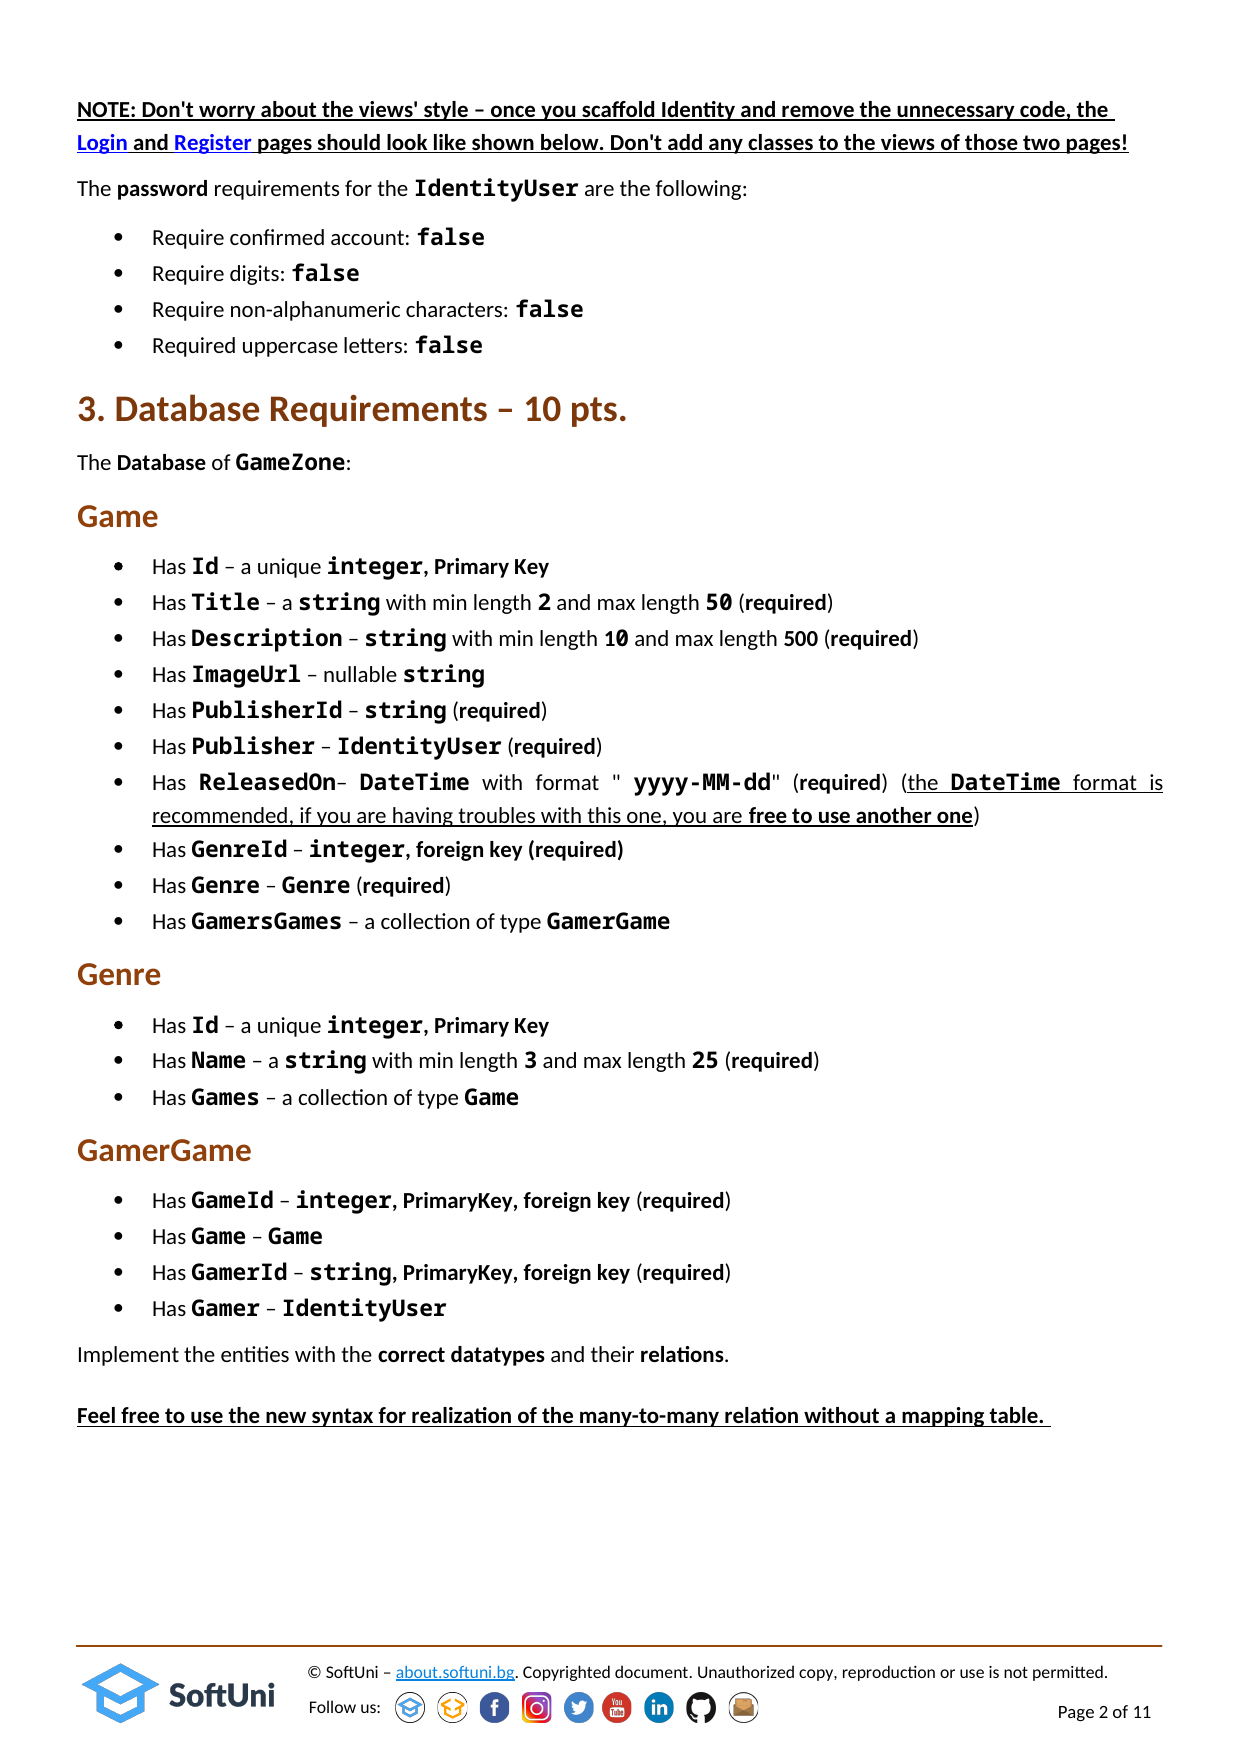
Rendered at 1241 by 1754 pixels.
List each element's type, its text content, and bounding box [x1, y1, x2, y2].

picture [644, 1714, 653, 1723]
list Has Games – a collection of type Game [114, 1080, 1163, 1112]
picture [644, 1692, 653, 1701]
list Has ImageUrl – nullable string [114, 658, 1163, 689]
list Require confirmed account: false [114, 221, 1163, 252]
text NOTE: Don't worry about the views' style – once you scaffold Identity and remove the unnecessary code, the Login and Register pages should look like shown below. Don't add any classes to the views of those two pages! [77, 95, 1163, 156]
list Has Gamer – IdentityUser [114, 1292, 1163, 1323]
picture [665, 1692, 674, 1701]
picture [602, 1692, 632, 1723]
subtitle GamerGame [77, 1129, 1163, 1169]
text The Database of GameZone: [77, 446, 1163, 478]
picture [665, 1714, 674, 1723]
text Feel free to use the new syntax for realization of the many-to-many relation without a mapping table. [77, 1402, 1163, 1429]
picture [658, 1705, 667, 1714]
picture [522, 1692, 552, 1723]
picture [75, 1658, 281, 1729]
picture [564, 1692, 594, 1723]
picture [728, 1692, 759, 1723]
text The password requirements for the IdentityUser are the following: [77, 172, 1163, 203]
list Has GenreId – integer, foreign key (required) [114, 833, 1163, 864]
list Has Description – string with min length 10 and max length 500 (required) [114, 622, 1163, 653]
list Has ReleasedOn– DateTime with format " yyyy-MM-dd" (required) (the DateTime format is recommended, if you are having troubles with this one, you are free to use another one) [114, 766, 1163, 829]
picture [479, 1692, 510, 1723]
list Required uppercase letters: false [114, 328, 1163, 360]
subtitle Game [77, 495, 1163, 536]
list Has GamersGames – a collection of type GamerGame [114, 905, 1163, 936]
list Has Name – a string with min length 3 and max length 25 (required) [114, 1044, 1163, 1076]
list Require non-alphanumeric characters: false [114, 293, 1163, 324]
subtitle Database Requirements – 10 pts. [77, 385, 1163, 431]
list Require digits: false [114, 257, 1163, 288]
picture [686, 1692, 716, 1723]
list Has Title – a string with min length 2 and max length 50 (required) [114, 586, 1163, 617]
list Has GameId – integer, PrimaryKey, foreign key (required) [114, 1184, 1163, 1215]
list Has Genre – Genre (required) [114, 869, 1163, 900]
list Has PublisherId – string (required) [114, 694, 1163, 725]
picture [395, 1692, 425, 1723]
list Has Publisher – IdentityUser (required) [114, 729, 1163, 761]
list Has Id – a unique integer, Primary Key [114, 1008, 1163, 1040]
list Has GamerId – string, PrimaryKey, foreign key (required) [114, 1256, 1163, 1287]
text Implement the entities with the correct datatypes and their relations. [77, 1340, 1163, 1368]
list Has Game – Game [114, 1220, 1163, 1251]
picture [437, 1692, 468, 1723]
list Has Id – a unique integer, Primary Key [114, 550, 1163, 581]
subtitle Genre [77, 953, 1163, 994]
